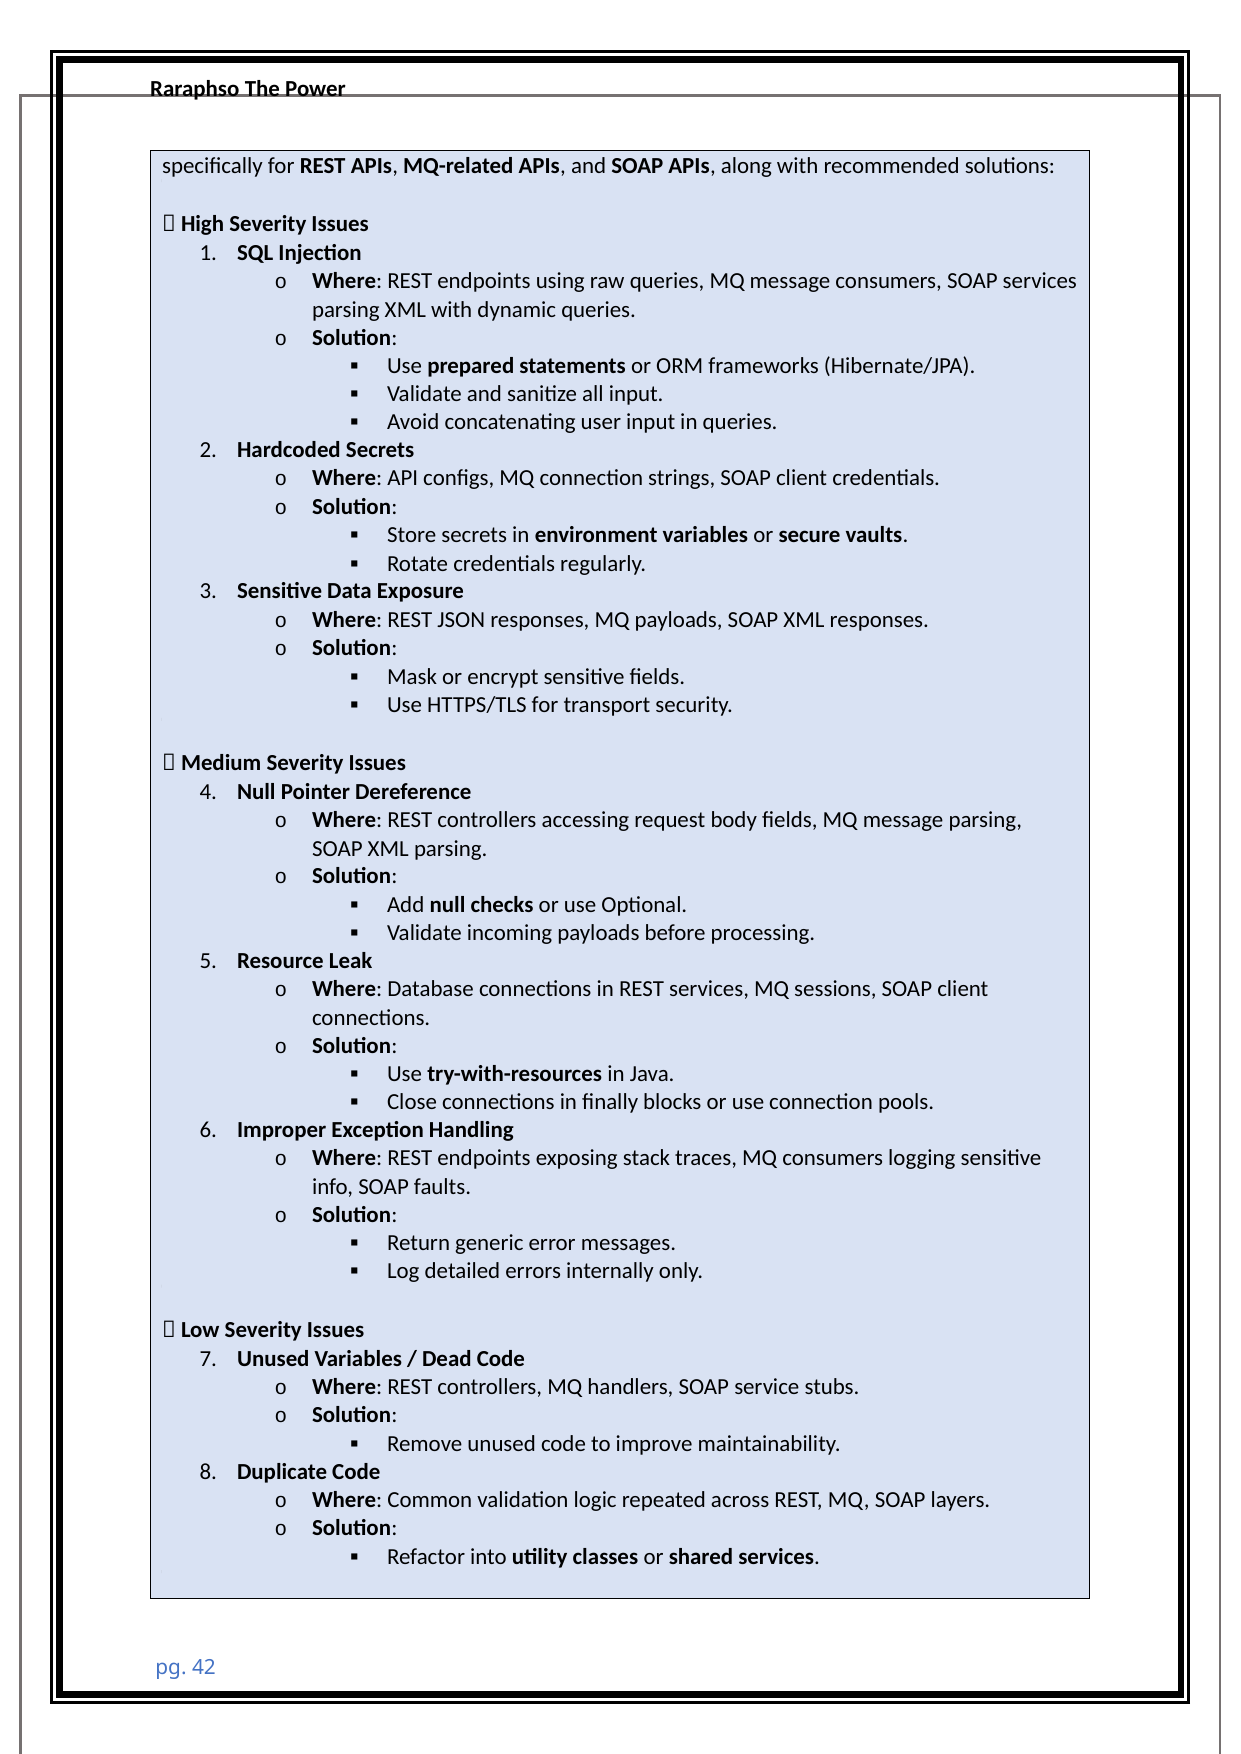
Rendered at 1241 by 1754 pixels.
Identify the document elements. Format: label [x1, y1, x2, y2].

table_header [151, 151, 1089, 1598]
